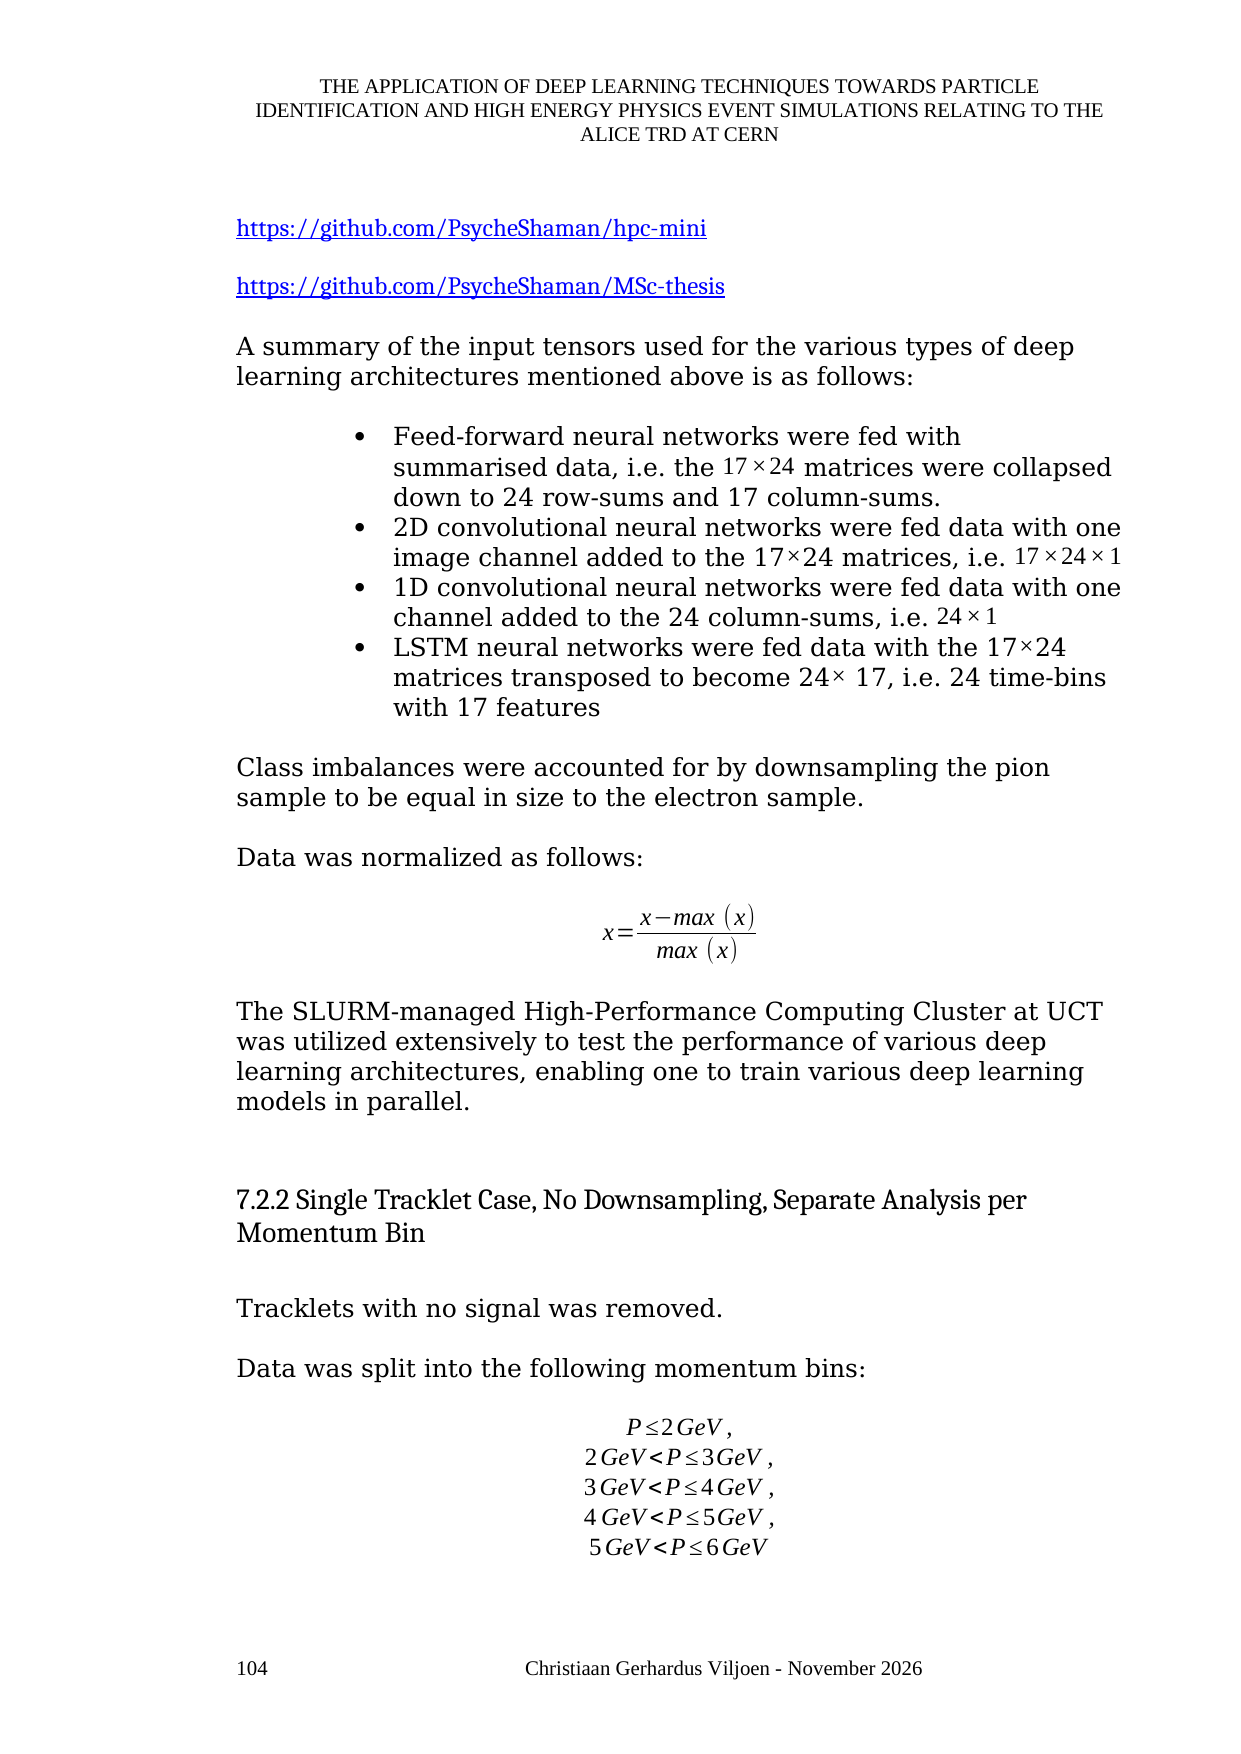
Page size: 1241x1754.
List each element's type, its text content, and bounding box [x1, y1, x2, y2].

subtitle Single Tracklet Case, No Downsampling, Separate Analysis per Momentum Bin [236, 1183, 1122, 1250]
list LSTM neural networks were fed data with the 1724 matrices transposed to become 24 17, i.e. 24 time-bins with 17 features [355, 632, 1122, 722]
text Data was normalized as follows: [236, 842, 1122, 872]
list 1D convolutional neural networks were fed data with one channel added to the 24 column-sums, i.e. [355, 571, 1122, 632]
text Data was split into the following momentum bins: [236, 1353, 1122, 1383]
text Tracklets with no signal was removed. [236, 1293, 1122, 1323]
list Feed-forward neural networks were fed with summarised data, i.e. the matrices were collapsed down to 24 row-sums and 17 column-sums. [355, 421, 1122, 511]
text A summary of the input tensors used for the various types of deep learning architectures mentioned above is as follows: [236, 331, 1122, 391]
list 2D convolutional neural networks were fed data with one image channel added to the 1724 matrices, i.e. [355, 511, 1122, 571]
text https://github.com/PsycheShaman/hpc-mini [236, 213, 1122, 242]
text https://github.com/PsycheShaman/MSc-thesis [236, 272, 1122, 301]
text Class imbalances were accounted for by downsampling the pion sample to be equal in size to the electron sample. [236, 752, 1122, 812]
text The SLURM-managed High-Performance Computing Cluster at UCT was utilized extensively to test the performance of various deep learning architectures, enabling one to train various deep learning models in parallel. [236, 996, 1122, 1116]
